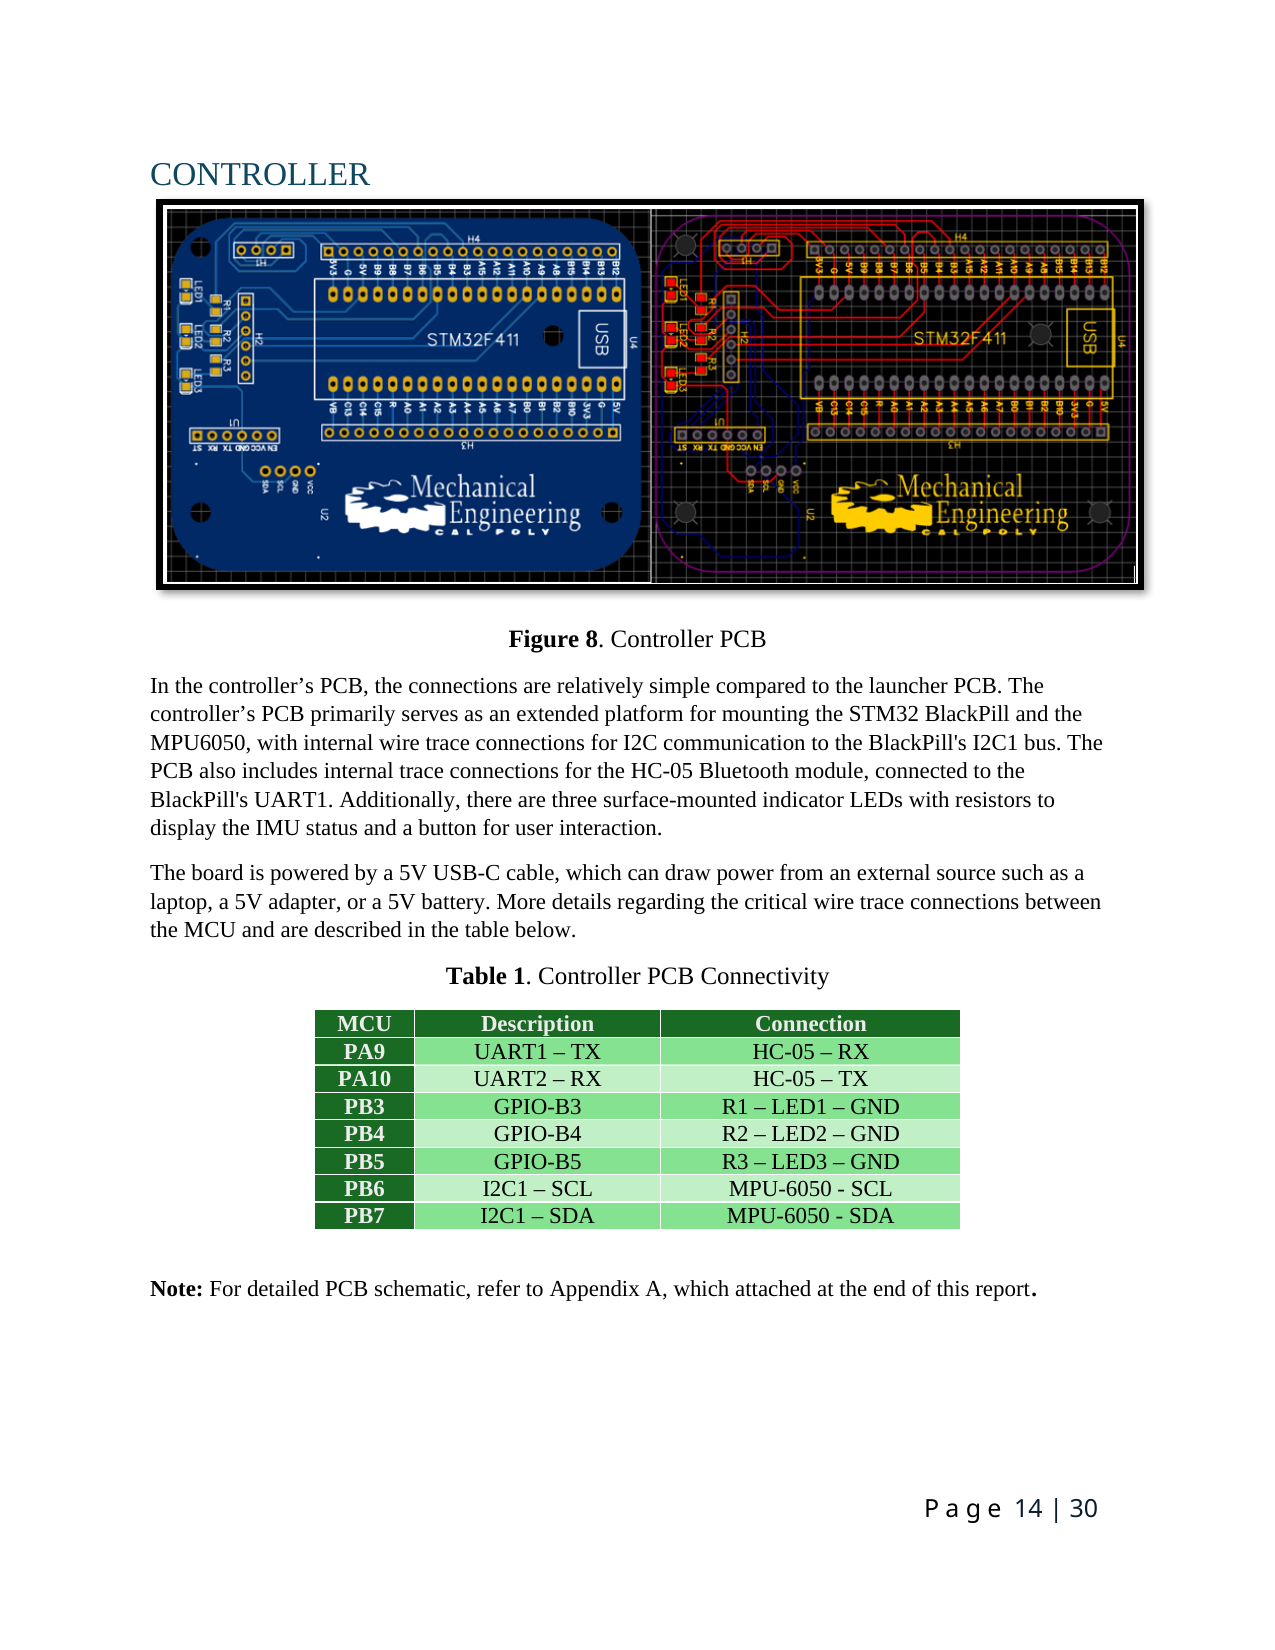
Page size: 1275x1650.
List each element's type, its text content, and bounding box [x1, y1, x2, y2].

table_header MCU [315, 1010, 414, 1037]
table_cell MPU-6050 - SDA [661, 1203, 960, 1229]
table_cell I2C1 – SCL [415, 1175, 660, 1201]
text In the controller’s PCB, the connections are relatively simple compared to the launcher PCB. The controller’s PCB primarily serves as an extended platform for mounting the STM32 BlackPill and the MPU6050, with internal wire trace connections for I2C communication to the BlackPill's I2C1 bus. The PCB also includes internal trace connections for the HC-05 Bluetooth module, connected to the BlackPill's UART1. Additionally, there are three surface-mounted indicator LEDs with resistors to display the IMU status and a button for user interaction. [150, 672, 1125, 841]
picture [163, 205, 1138, 584]
table_cell PB6 [315, 1175, 414, 1201]
table_cell HC-05 – RX [661, 1038, 960, 1064]
table_cell PB5 [315, 1148, 414, 1174]
text The board is powered by a 5V USB-C cable, which can draw power from an external source such as a laptop, a 5V adapter, or a 5V battery. More details regarding the critical wire trace connections between the MCU and are described in the table below. [150, 859, 1125, 942]
table_cell UART2 – RX [415, 1066, 660, 1092]
table_cell R2 – LED2 – GND [661, 1120, 960, 1147]
table_header Description [415, 1010, 660, 1037]
table_cell PA10 [315, 1066, 414, 1092]
table_cell R3 – LED3 – GND [661, 1148, 960, 1174]
table_header Connection [661, 1010, 960, 1037]
table_cell GPIO-B5 [415, 1148, 660, 1174]
table_cell GPIO-B4 [415, 1120, 660, 1147]
table_cell PA9 [315, 1038, 414, 1064]
table_cell MPU-6050 - SCL [661, 1175, 960, 1201]
subtitle CONTROLLER [150, 154, 1125, 192]
table_cell HC-05 – TX [661, 1066, 960, 1092]
text Note: For detailed PCB schematic, refer to Appendix A, which attached at the end of this report. [150, 1275, 1125, 1301]
table_cell PB4 [315, 1120, 414, 1147]
table_cell GPIO-B3 [415, 1093, 660, 1119]
table_cell I2C1 – SDA [415, 1203, 660, 1229]
table_cell R1 – LED1 – GND [661, 1093, 960, 1119]
table_cell PB3 [315, 1093, 414, 1119]
text Figure 8. Controller PCB [150, 624, 1125, 653]
table_cell PB7 [315, 1203, 414, 1229]
table_cell UART1 – TX [415, 1038, 660, 1064]
text Table 1. Controller PCB Connectivity [150, 961, 1125, 990]
